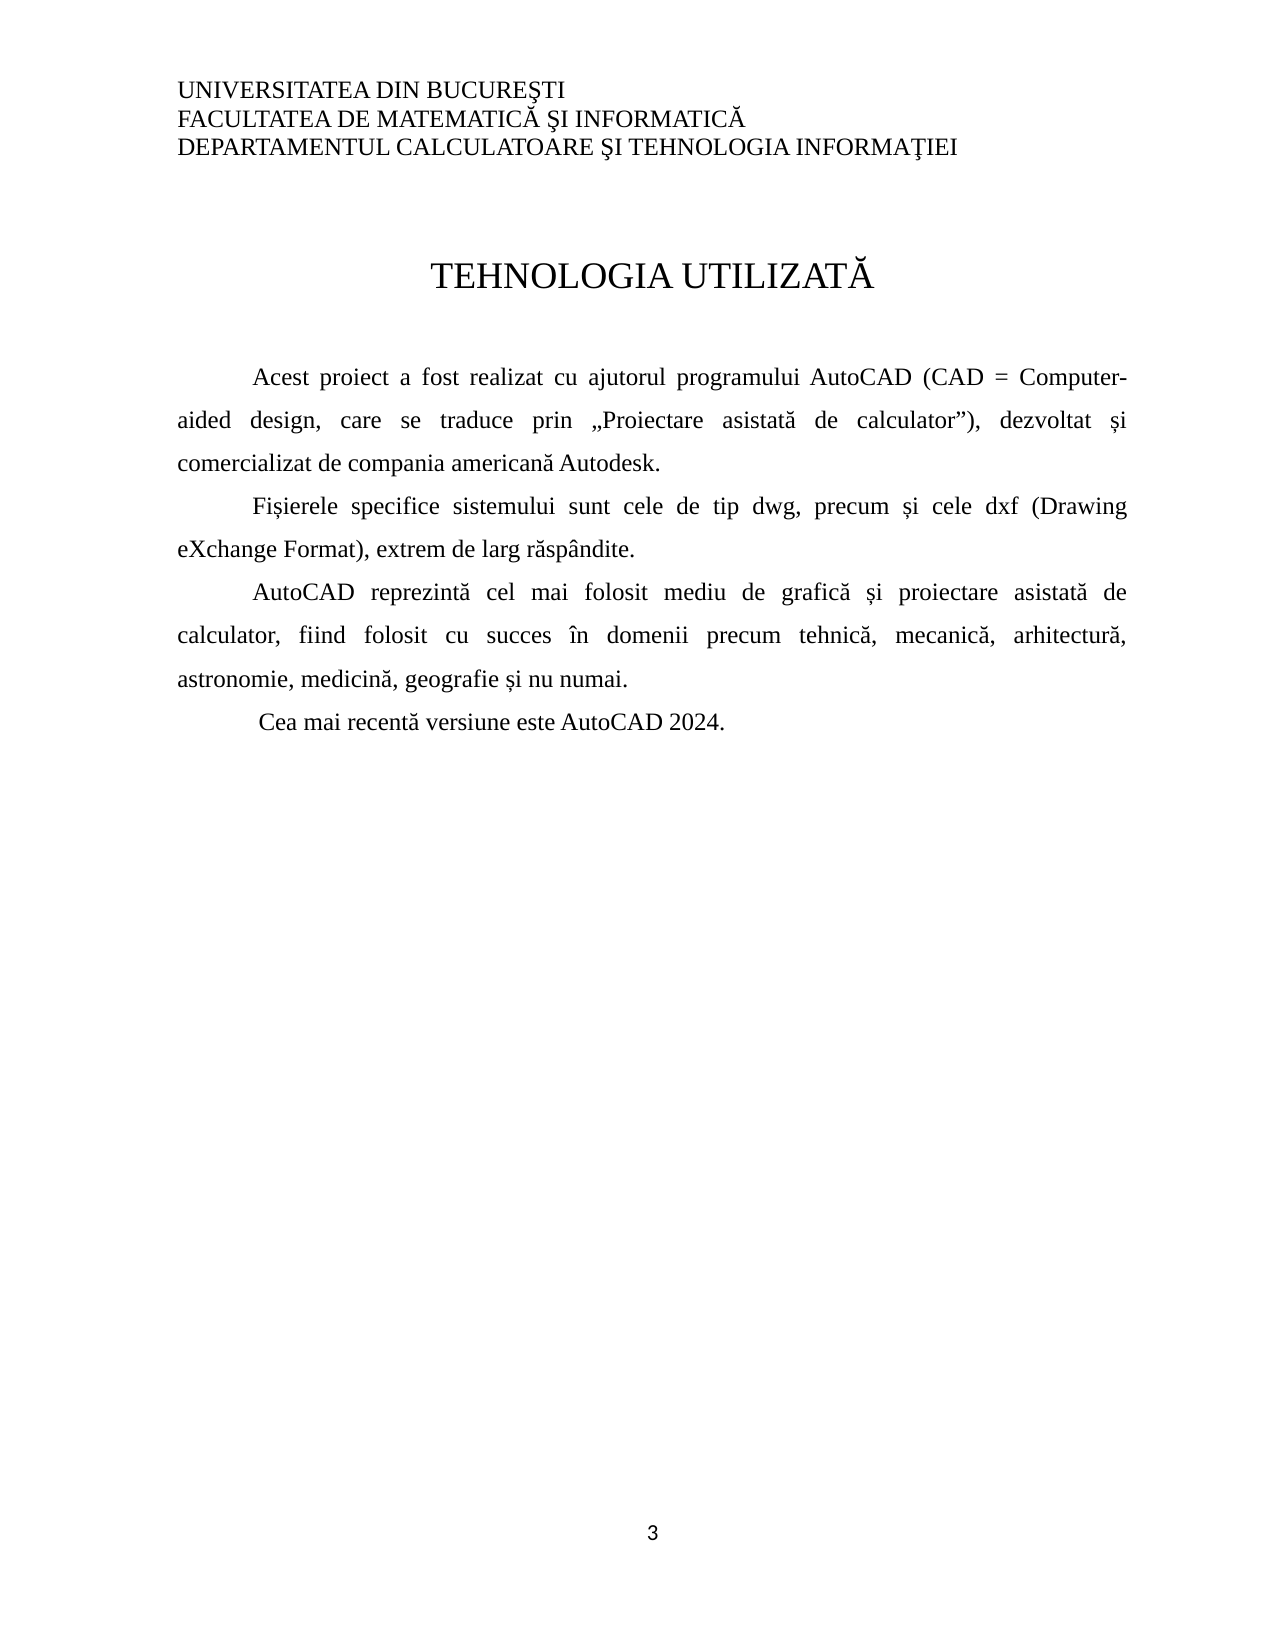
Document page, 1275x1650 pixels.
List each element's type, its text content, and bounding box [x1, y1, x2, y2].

text Acest proiect a fost realizat cu ajutorul programului AutoCAD (CAD = Computer-aided design, care se traduce prin „Proiectare asistată de calculator”), dezvoltat și comercializat de compania americană Autodesk. [177, 362, 1128, 477]
text AutoCAD reprezintă cel mai folosit mediu de grafică și proiectare asistată de calculator, fiind folosit cu succes în domenii precum tehnică, mecanică, arhitectură, astronomie, medicină, geografie și nu numai. [177, 577, 1128, 692]
text Cea mai recentă versiune este AutoCAD 2024. [177, 707, 1128, 736]
text Fișierele specifice sistemului sunt cele de tip dwg, precum și cele dxf (Drawing eXchange Format), extrem de larg răspândite. [177, 491, 1128, 563]
text TEHNOLOGIA UTILIZATĂ [177, 254, 1128, 297]
